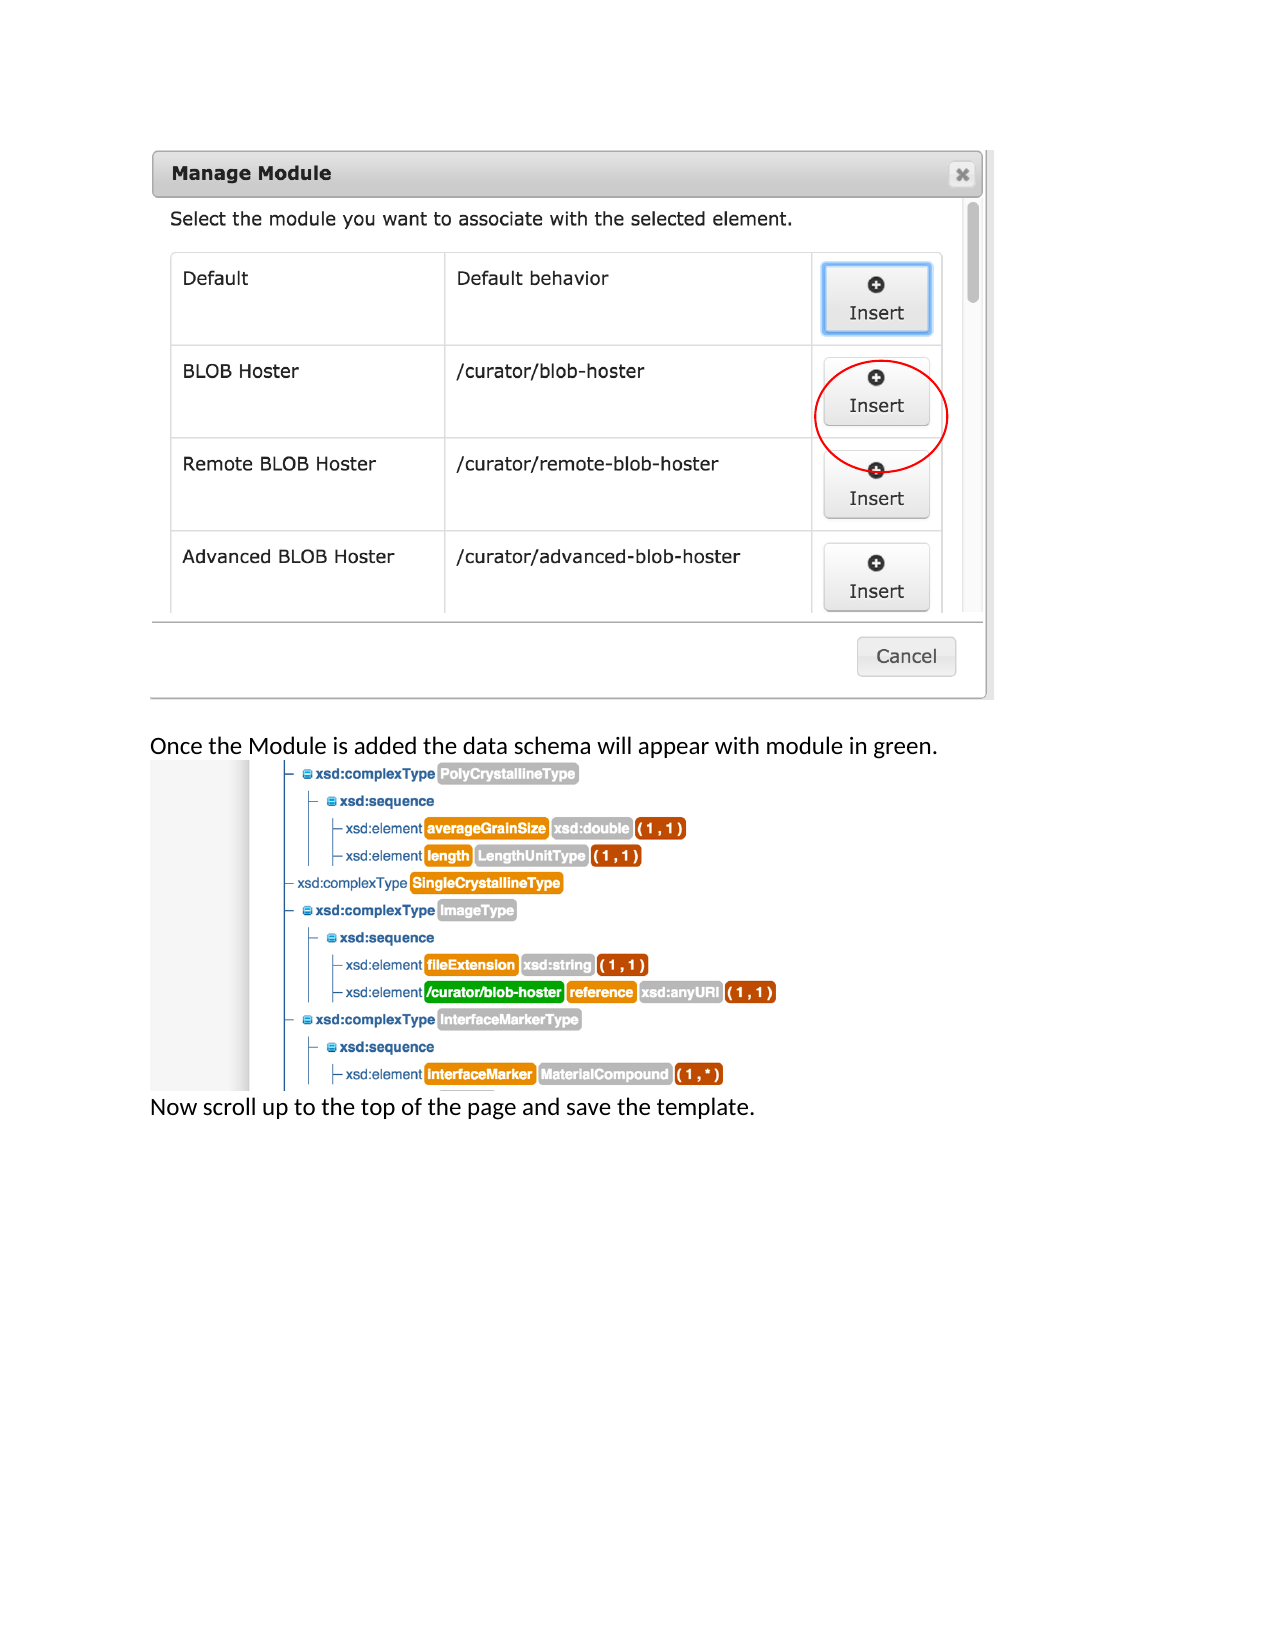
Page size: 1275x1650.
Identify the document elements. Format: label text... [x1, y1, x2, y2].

text Now scroll up to the top of the page and save the template. [150, 1091, 1125, 1121]
picture [150, 150, 995, 700]
text Once the Module is added the data schema will appear with module in green. [150, 730, 1125, 760]
picture [150, 760, 1125, 1091]
